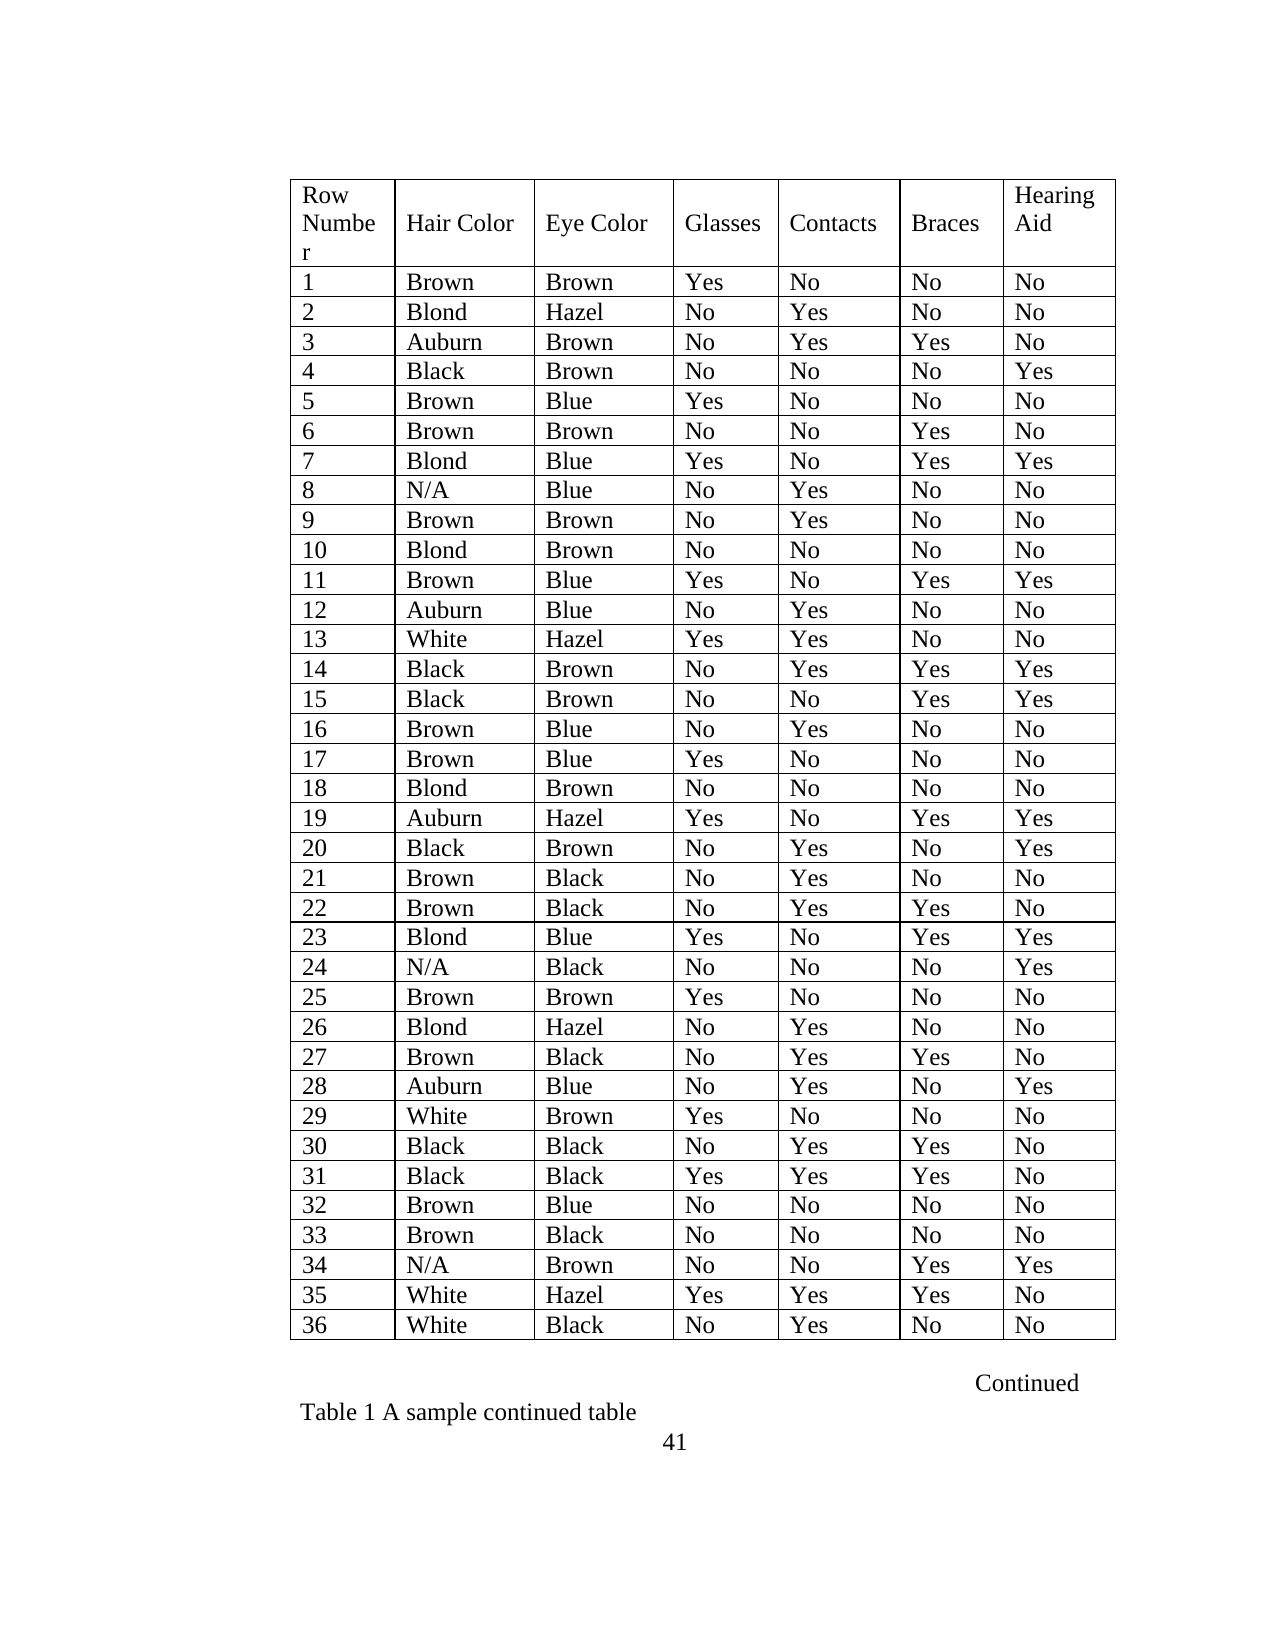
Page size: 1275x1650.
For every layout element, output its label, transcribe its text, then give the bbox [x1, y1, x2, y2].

table_cell No [1004, 863, 1115, 892]
table_cell Yes [1004, 565, 1115, 594]
table_header Row Number [291, 180, 394, 266]
table_cell No [1004, 1131, 1115, 1160]
table_cell No [674, 297, 778, 326]
table_cell Yes [674, 386, 778, 415]
table_cell 11 [291, 565, 394, 594]
table_cell Black [396, 1161, 534, 1189]
table_cell No [1004, 714, 1115, 743]
table_cell Brown [535, 982, 673, 1011]
table_cell No [674, 1071, 778, 1100]
table_cell N/A [396, 476, 534, 504]
table_cell No [1004, 1161, 1115, 1189]
table_cell Yes [901, 654, 1003, 683]
table_cell Auburn [396, 803, 534, 832]
table_cell No [1004, 774, 1115, 802]
table_cell 9 [291, 505, 394, 534]
table_cell No [1004, 416, 1115, 445]
table_cell Brown [396, 386, 534, 415]
table_cell No [901, 1220, 1003, 1249]
table_cell Yes [1004, 803, 1115, 832]
table_cell No [674, 476, 778, 504]
table_cell No [1004, 1012, 1115, 1041]
table_cell No [779, 446, 899, 474]
table_cell Brown [396, 505, 534, 534]
table_cell Brown [535, 267, 673, 296]
table_cell Brown [396, 1191, 534, 1219]
table_cell Blue [535, 714, 673, 743]
table_cell Black [396, 1131, 534, 1160]
table_cell No [674, 327, 778, 355]
table_cell Yes [779, 1280, 899, 1309]
table_cell Black [535, 893, 673, 921]
table_cell White [396, 625, 534, 653]
table_cell Yes [779, 1042, 899, 1070]
table_cell No [779, 535, 899, 564]
table_cell 36 [291, 1310, 394, 1338]
table_cell No [674, 1310, 778, 1338]
table_cell 17 [291, 744, 394, 772]
table_cell No [674, 893, 778, 921]
table_cell 28 [291, 1071, 394, 1100]
table_cell Yes [901, 1131, 1003, 1160]
table_cell Yes [1004, 684, 1115, 713]
table_cell Yes [674, 744, 778, 772]
table_cell No [1004, 1310, 1115, 1338]
table_cell White [396, 1280, 534, 1309]
table_cell Auburn [396, 1071, 534, 1100]
table_cell Brown [535, 535, 673, 564]
table_cell No [1004, 1101, 1115, 1130]
table_cell No [1004, 982, 1115, 1011]
table_cell Brown [396, 416, 534, 445]
table_cell 4 [291, 356, 394, 385]
table_cell Yes [779, 863, 899, 892]
table_cell No [1004, 1220, 1115, 1249]
table_cell No [779, 684, 899, 713]
table_cell Brown [396, 893, 534, 921]
table_cell No [901, 982, 1003, 1011]
table_cell Yes [779, 1012, 899, 1041]
table_cell Yes [674, 1101, 778, 1130]
table_cell 10 [291, 535, 394, 564]
table_cell N/A [396, 952, 534, 981]
table_cell Black [396, 654, 534, 683]
table_cell Yes [1004, 952, 1115, 981]
table_cell No [901, 833, 1003, 862]
table_cell Brown [396, 982, 534, 1011]
table_cell Yes [901, 1042, 1003, 1070]
table_cell 5 [291, 386, 394, 415]
table_cell No [901, 476, 1003, 504]
table_cell 20 [291, 833, 394, 862]
table_cell Hazel [535, 803, 673, 832]
table_cell No [1004, 744, 1115, 772]
table_cell Yes [674, 923, 778, 951]
table_cell Yes [674, 1280, 778, 1309]
table_cell No [901, 535, 1003, 564]
table_cell Yes [901, 1250, 1003, 1279]
table_cell Brown [396, 863, 534, 892]
table_cell No [779, 1191, 899, 1219]
table_cell No [674, 833, 778, 862]
table_cell 13 [291, 625, 394, 653]
table_cell No [1004, 625, 1115, 653]
text Continued [900, 1368, 1125, 1397]
table_cell Brown [535, 327, 673, 355]
table_cell Hazel [535, 1012, 673, 1041]
table_cell No [779, 356, 899, 385]
table_cell 27 [291, 1042, 394, 1070]
table_cell 2 [291, 297, 394, 326]
table_cell No [674, 952, 778, 981]
table_cell No [901, 625, 1003, 653]
table_cell Yes [779, 297, 899, 326]
table_cell Blond [396, 446, 534, 474]
table_cell Blue [535, 386, 673, 415]
table_cell Brown [535, 654, 673, 683]
table_cell Yes [901, 416, 1003, 445]
table_cell Yes [674, 1161, 778, 1189]
table_cell 26 [291, 1012, 394, 1041]
table_cell No [674, 714, 778, 743]
table_cell No [1004, 267, 1115, 296]
table_cell No [674, 1250, 778, 1279]
table_cell No [901, 1071, 1003, 1100]
table_cell No [1004, 1191, 1115, 1219]
table_cell Brown [535, 416, 673, 445]
table_cell Blond [396, 923, 534, 951]
table_cell No [901, 1191, 1003, 1219]
table_cell Yes [901, 327, 1003, 355]
table_cell Brown [396, 714, 534, 743]
table_cell 1 [291, 267, 394, 296]
table_cell 6 [291, 416, 394, 445]
table_cell No [779, 982, 899, 1011]
table_cell No [779, 803, 899, 832]
table_cell Yes [901, 1280, 1003, 1309]
table_header Contacts [779, 180, 899, 266]
table_cell No [1004, 327, 1115, 355]
table_cell Brown [396, 1220, 534, 1249]
table_cell No [779, 1101, 899, 1130]
table_cell Yes [674, 565, 778, 594]
table_header Eye Color [535, 180, 673, 266]
table_cell 23 [291, 923, 394, 951]
table_cell Brown [535, 356, 673, 385]
table_cell Yes [779, 714, 899, 743]
table_cell Yes [779, 893, 899, 921]
table_header Braces [901, 180, 1003, 266]
table_cell No [1004, 476, 1115, 504]
table_cell 24 [291, 952, 394, 981]
table_cell Yes [901, 684, 1003, 713]
table_cell No [779, 923, 899, 951]
table_cell No [674, 1042, 778, 1070]
table_cell No [779, 416, 899, 445]
table_cell Auburn [396, 327, 534, 355]
table_cell Yes [901, 446, 1003, 474]
table_cell Yes [779, 1071, 899, 1100]
table_cell No [779, 952, 899, 981]
table_cell White [396, 1101, 534, 1130]
table_cell No [674, 774, 778, 802]
table_header Glasses [674, 180, 778, 266]
table_cell 7 [291, 446, 394, 474]
table_cell No [901, 774, 1003, 802]
table_cell No [779, 267, 899, 296]
table_cell No [901, 863, 1003, 892]
table_cell No [779, 744, 899, 772]
table_cell No [1004, 1280, 1115, 1309]
table_cell Black [535, 952, 673, 981]
table_cell Blond [396, 1012, 534, 1041]
text Table 1 A sample continued table [225, 1397, 1125, 1426]
table_cell Yes [901, 923, 1003, 951]
table_cell Black [535, 1161, 673, 1189]
table_cell Blue [535, 923, 673, 951]
table_cell Brown [535, 1250, 673, 1279]
table_header Hair Color [396, 180, 534, 266]
table_cell Yes [779, 476, 899, 504]
table_cell Blond [396, 774, 534, 802]
table_cell No [674, 863, 778, 892]
table_cell 18 [291, 774, 394, 802]
table_cell 8 [291, 476, 394, 504]
table_cell Blue [535, 1191, 673, 1219]
table_cell Brown [396, 744, 534, 772]
table_cell N/A [396, 1250, 534, 1279]
table_cell Blue [535, 446, 673, 474]
table_cell Blond [396, 535, 534, 564]
table_cell 14 [291, 654, 394, 683]
table_cell No [674, 416, 778, 445]
table_cell No [901, 356, 1003, 385]
table_cell Yes [1004, 923, 1115, 951]
table_cell Brown [535, 1101, 673, 1130]
table_cell Brown [535, 684, 673, 713]
table_cell Yes [779, 595, 899, 623]
table_cell No [779, 1220, 899, 1249]
table_cell Yes [779, 505, 899, 534]
table_cell 22 [291, 893, 394, 921]
table_cell 15 [291, 684, 394, 713]
table_cell 35 [291, 1280, 394, 1309]
table_cell Blue [535, 595, 673, 623]
table_cell 30 [291, 1131, 394, 1160]
table_cell Brown [396, 267, 534, 296]
table_cell No [674, 1012, 778, 1041]
table_cell Hazel [535, 625, 673, 653]
table_cell No [1004, 297, 1115, 326]
table_cell Black [535, 1042, 673, 1070]
table_cell No [779, 774, 899, 802]
table_cell No [901, 1101, 1003, 1130]
table_cell No [901, 505, 1003, 534]
table_cell Yes [779, 833, 899, 862]
table_cell No [674, 505, 778, 534]
table_cell Yes [779, 654, 899, 683]
table_cell Black [535, 1310, 673, 1338]
table_cell 34 [291, 1250, 394, 1279]
table_cell Yes [901, 803, 1003, 832]
table_cell No [901, 386, 1003, 415]
table_cell No [1004, 1042, 1115, 1070]
table_cell Yes [674, 803, 778, 832]
table_cell Yes [1004, 1071, 1115, 1100]
table_cell Brown [396, 1042, 534, 1070]
table_cell No [674, 1131, 778, 1160]
table_cell 25 [291, 982, 394, 1011]
table_cell No [901, 267, 1003, 296]
table_cell No [674, 684, 778, 713]
table_cell No [1004, 595, 1115, 623]
table_cell Hazel [535, 297, 673, 326]
table_cell No [779, 1250, 899, 1279]
table_cell 29 [291, 1101, 394, 1130]
table_cell 16 [291, 714, 394, 743]
table_cell Yes [901, 565, 1003, 594]
table_cell White [396, 1310, 534, 1338]
table_cell No [674, 654, 778, 683]
table_cell Brown [396, 565, 534, 594]
table_cell Auburn [396, 595, 534, 623]
table_cell Blue [535, 476, 673, 504]
table_cell Black [396, 684, 534, 713]
table_cell Yes [1004, 446, 1115, 474]
table_cell No [1004, 535, 1115, 564]
table_cell No [901, 595, 1003, 623]
table_cell 19 [291, 803, 394, 832]
table_cell No [674, 1220, 778, 1249]
table_cell Yes [674, 982, 778, 1011]
table_cell No [1004, 893, 1115, 921]
table_cell Brown [535, 833, 673, 862]
table_cell Yes [1004, 356, 1115, 385]
table_cell 32 [291, 1191, 394, 1219]
table_cell No [674, 595, 778, 623]
table_cell Yes [674, 446, 778, 474]
table_cell Black [535, 1220, 673, 1249]
table_cell Brown [535, 774, 673, 802]
table_cell Black [535, 1131, 673, 1160]
table_cell No [779, 565, 899, 594]
table_cell Black [396, 356, 534, 385]
table_cell No [1004, 386, 1115, 415]
table_cell Black [396, 833, 534, 862]
table_cell No [901, 952, 1003, 981]
table_cell Yes [901, 1161, 1003, 1189]
table_cell Yes [779, 625, 899, 653]
table_cell 21 [291, 863, 394, 892]
table_cell Brown [535, 505, 673, 534]
table_cell Yes [779, 1161, 899, 1189]
table_cell Yes [901, 893, 1003, 921]
table_cell Blond [396, 297, 534, 326]
table_cell No [674, 535, 778, 564]
table_cell 12 [291, 595, 394, 623]
table_cell No [901, 1012, 1003, 1041]
table_cell Blue [535, 565, 673, 594]
table_cell Yes [1004, 654, 1115, 683]
table_cell Yes [674, 625, 778, 653]
table_cell No [901, 714, 1003, 743]
table_cell No [1004, 505, 1115, 534]
table_cell No [674, 356, 778, 385]
table_cell No [779, 386, 899, 415]
table_cell Hazel [535, 1280, 673, 1309]
table_cell Yes [1004, 1250, 1115, 1279]
table_cell Yes [779, 1131, 899, 1160]
table_cell Yes [674, 267, 778, 296]
table_cell No [674, 1191, 778, 1219]
table_cell Yes [1004, 833, 1115, 862]
table_header Hearing Aid [1004, 180, 1115, 266]
table_cell Black [535, 863, 673, 892]
table_cell No [901, 297, 1003, 326]
table_cell Blue [535, 1071, 673, 1100]
table_cell 31 [291, 1161, 394, 1189]
table_cell Blue [535, 744, 673, 772]
table_cell No [901, 1310, 1003, 1338]
table_cell 3 [291, 327, 394, 355]
table_cell Yes [779, 327, 899, 355]
table_cell Yes [779, 1310, 899, 1338]
table_cell No [901, 744, 1003, 772]
table_cell 33 [291, 1220, 394, 1249]
